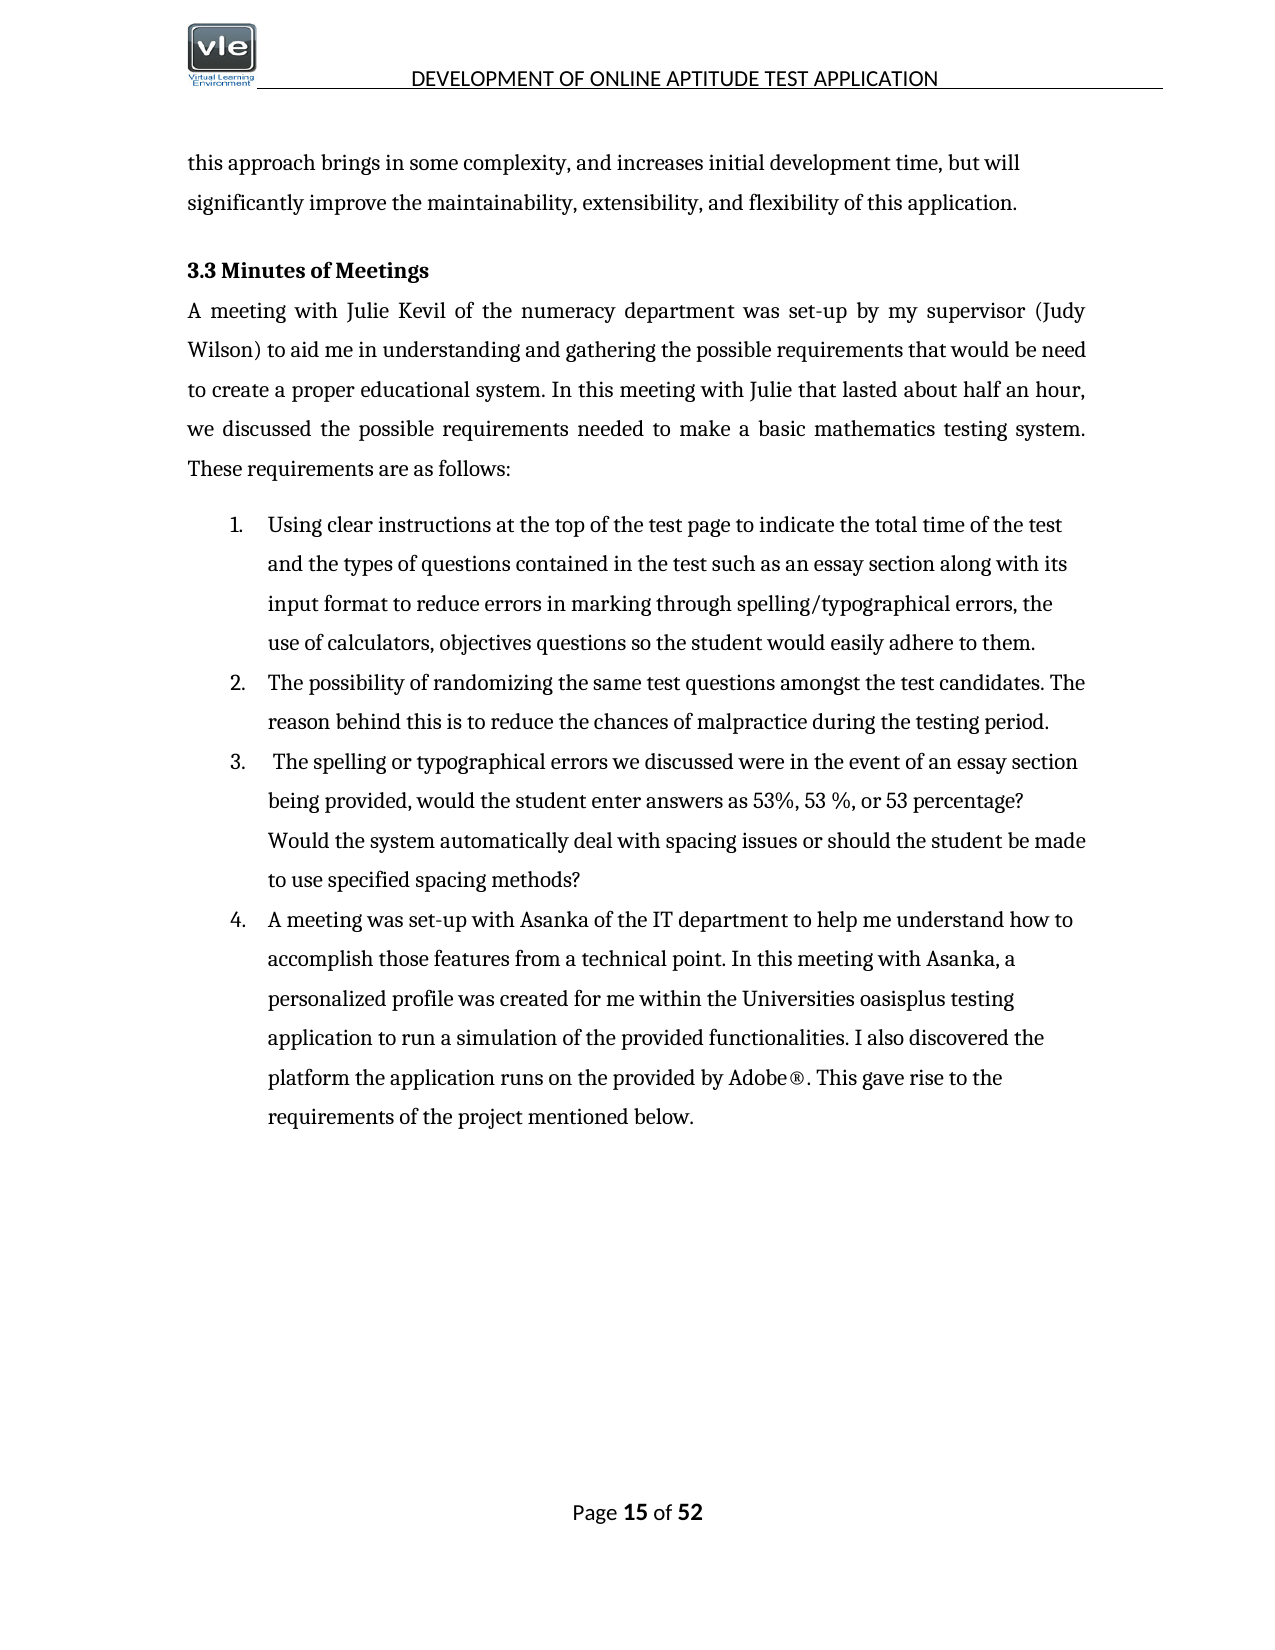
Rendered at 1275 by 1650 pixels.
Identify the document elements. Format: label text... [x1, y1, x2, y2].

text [187, 150, 1087, 216]
list The possibility of randomizing the same test questions amongst the test candidates. The reason behind this is to reduce the chances of malpractice during the testing period. [230, 669, 1087, 735]
picture [187, 23, 257, 87]
list Using clear instructions at the top of the test page to indicate the total time of the test and the types of questions contained in the test such as an essay section along with its input format to reduce errors in marking through spelling/typographical errors, the use of calculators, objectives questions so the student would easily adhere to them. [230, 512, 1087, 656]
text A meeting with Julie Kevil of the numeracy department was set-up by my supervisor (Judy Wilson) to aid me in understanding and gathering the possible requirements that would be need to create a proper educational system. In this meeting with Julie that lasted about half an hour, we discussed the possible requirements needed to make a basic mathematics testing system. These requirements are as follows: [187, 298, 1087, 482]
list A meeting was set-up with Asanka of the IT department to help me understand how to accomplish those features from a technical point. In this meeting with Asanka, a personalized profile was created for me within the Universities oasisplus testing application to run a simulation of the provided functionalities. I also discovered the platform the application runs on the provided by Adobe®. This gave rise to the requirements of the project mentioned below. [230, 906, 1087, 1130]
list The spelling or typographical errors we discussed were in the event of an essay section being provided, would the student enter answers as 53%, 53 %, or 53 percentage? Would the system automatically deal with spacing issues or should the student be made to use specified spacing methods? [230, 748, 1087, 893]
text 3.3 Minutes of Meetings [187, 258, 1087, 284]
